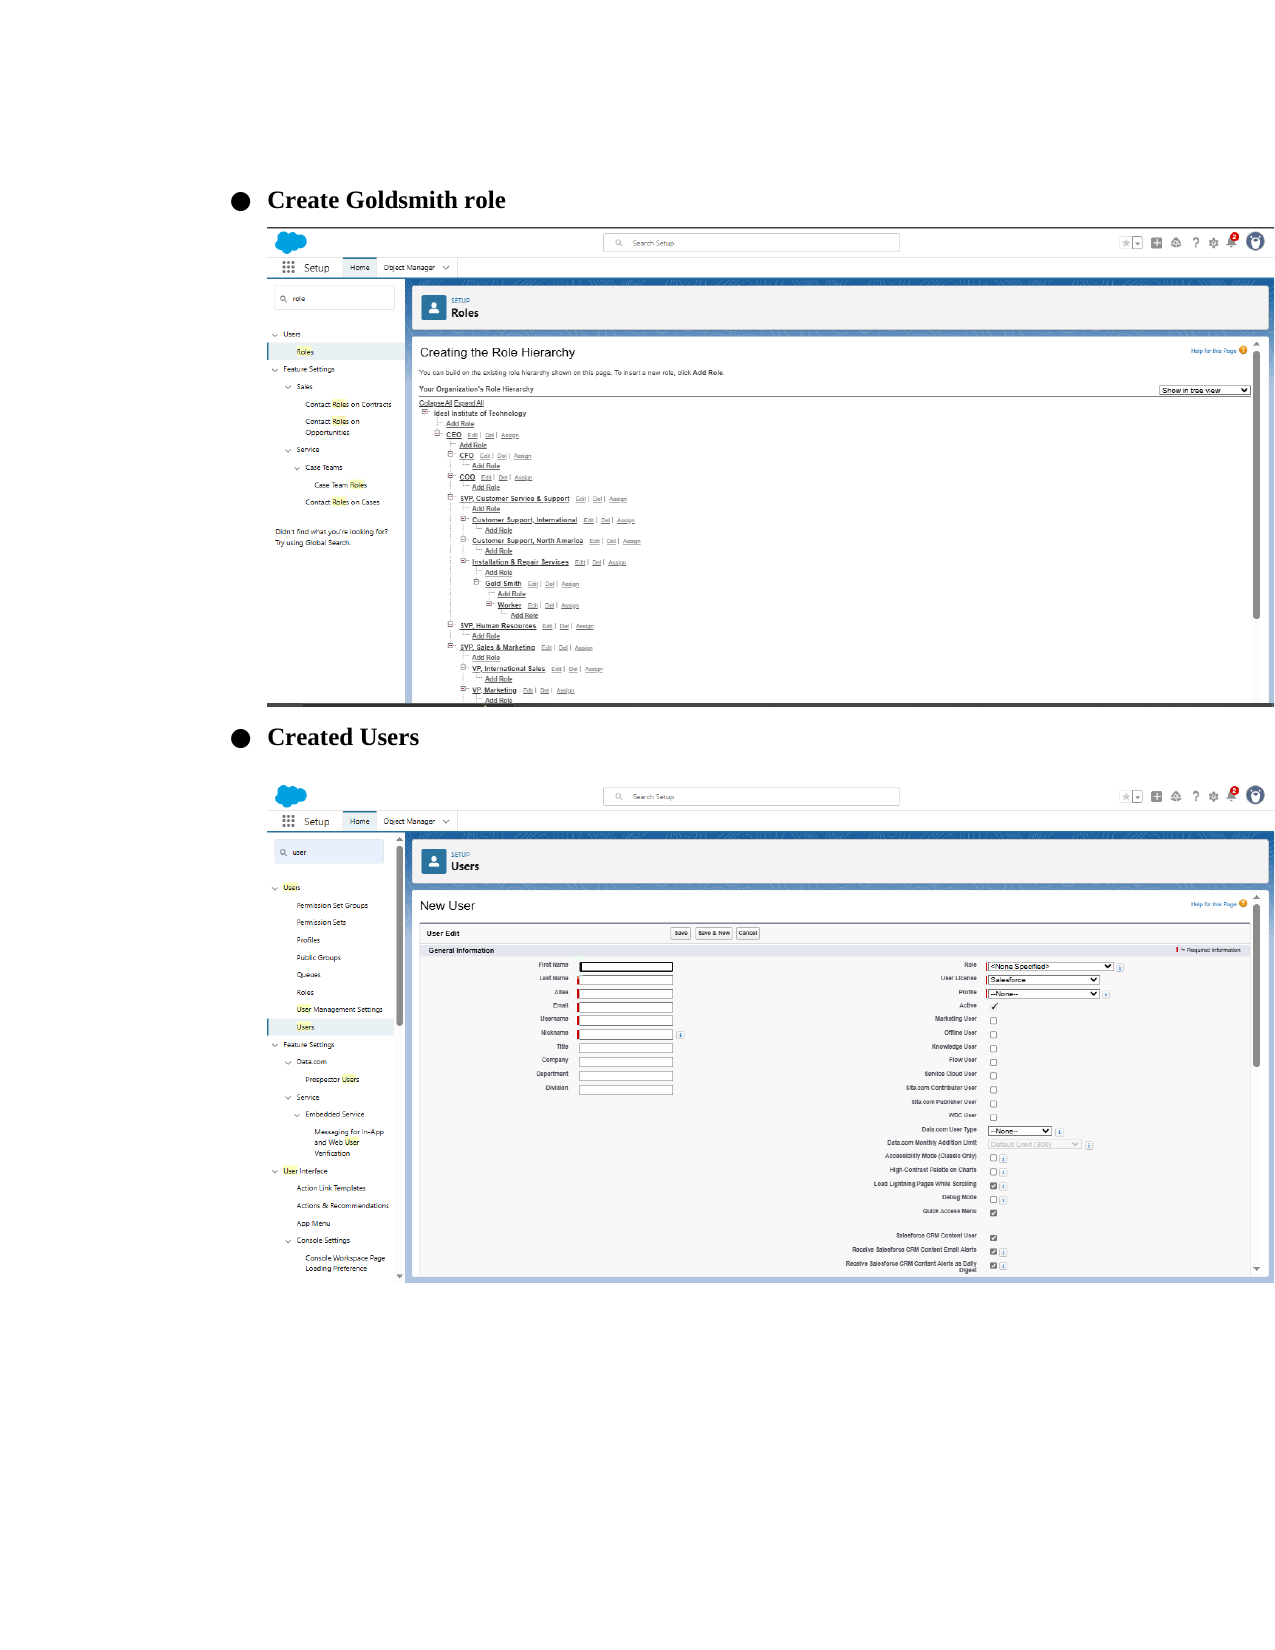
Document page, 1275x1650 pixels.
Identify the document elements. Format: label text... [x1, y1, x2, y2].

list Create Goldsmith role [229, 172, 1201, 223]
list Created Users [229, 708, 1201, 760]
picture [267, 227, 1275, 707]
picture [267, 782, 1275, 1283]
